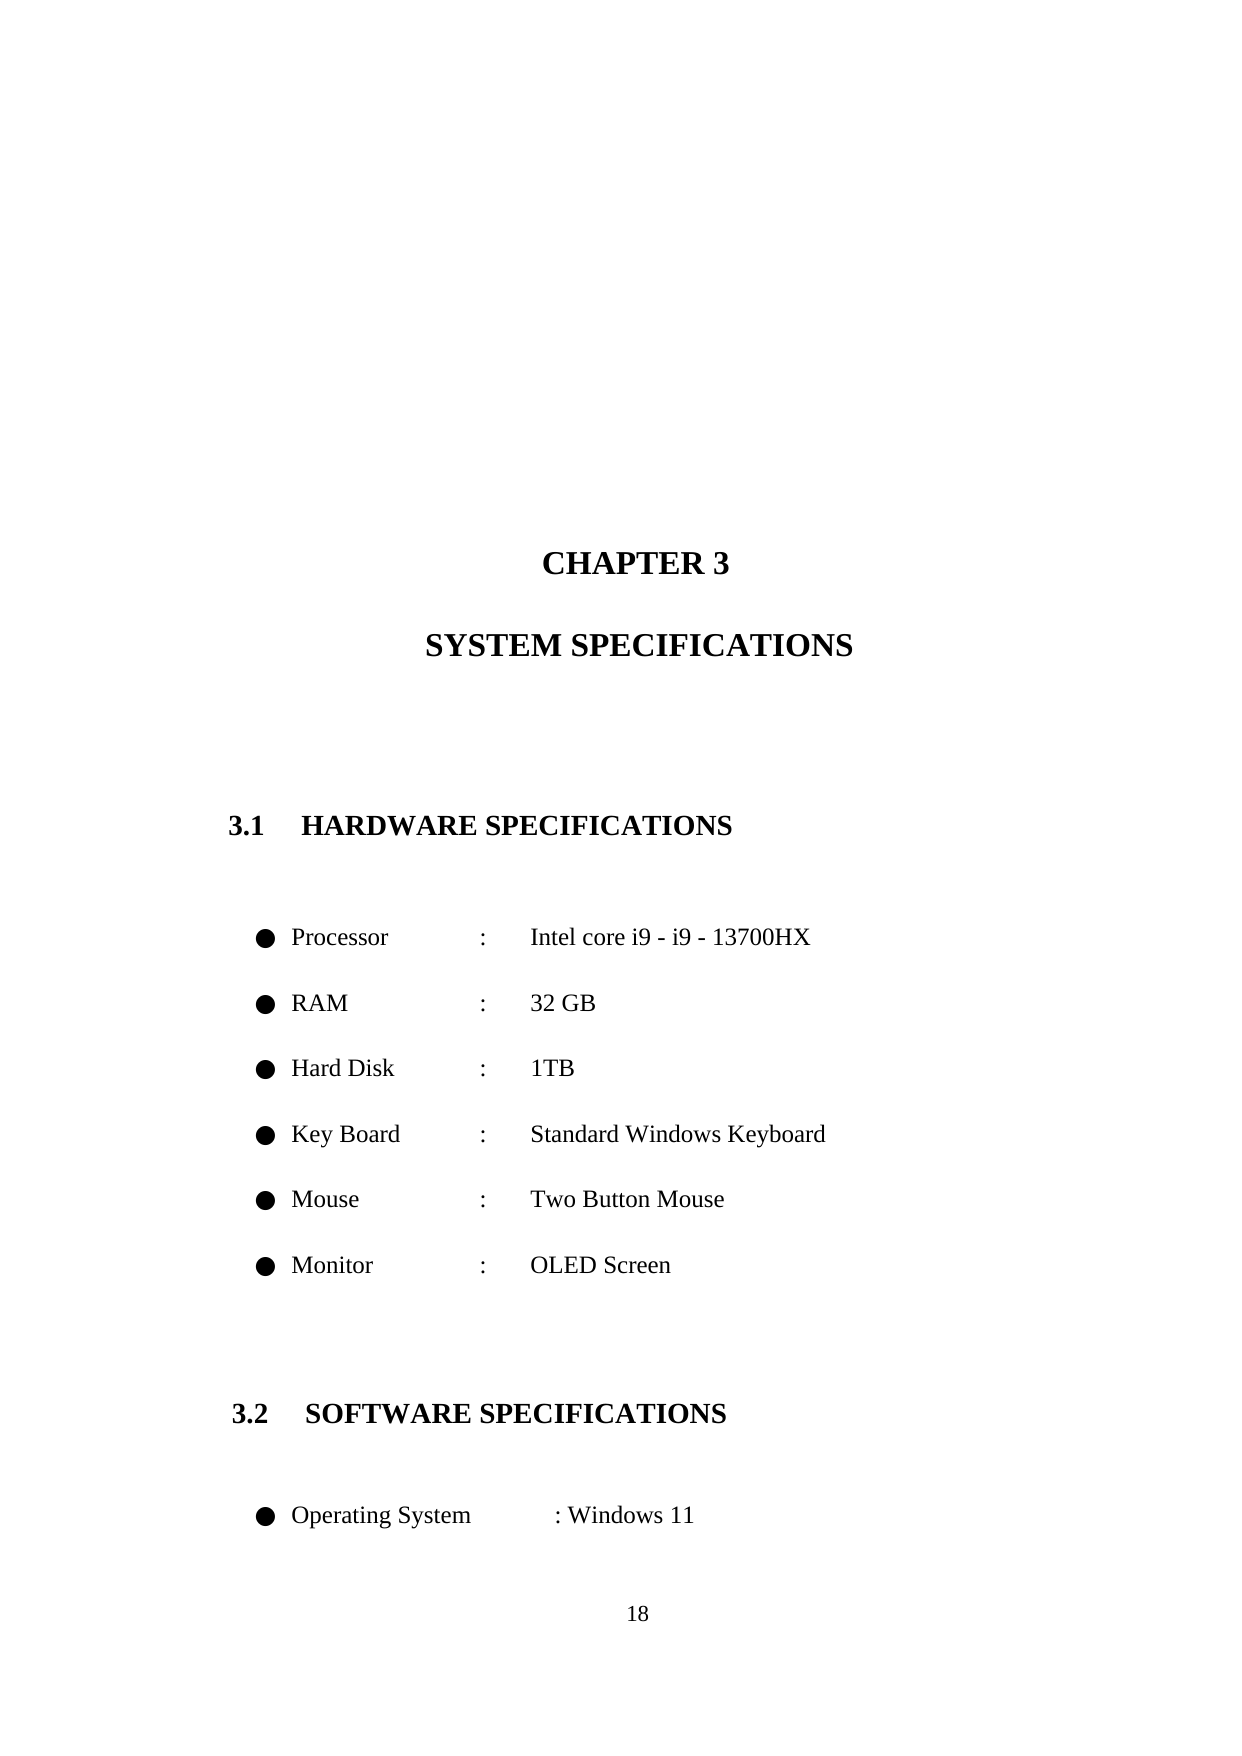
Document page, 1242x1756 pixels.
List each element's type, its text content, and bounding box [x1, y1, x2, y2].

text 3.1 HARDWARE SPECIFICATIONS [133, 808, 1142, 842]
list Processor : Intel core i9 - i9 - 13700HX [254, 909, 1142, 960]
list Operating System : Windows 11 [254, 1487, 1142, 1538]
subtitle SOFTWARE SPECIFICATIONS [232, 1396, 1142, 1429]
list Mouse : Two Button Mouse [254, 1171, 1142, 1222]
list RAM : 32 GB [254, 974, 1142, 1026]
list Hard Disk : 1TB [254, 1039, 1142, 1091]
subtitle CHAPTER 3 [133, 543, 1079, 582]
list Monitor : OLED Screen [254, 1236, 1142, 1288]
list Key Board : Standard Windows Keyboard [254, 1105, 1142, 1156]
subtitle SYSTEM SPECIFICATIONS [133, 625, 929, 664]
